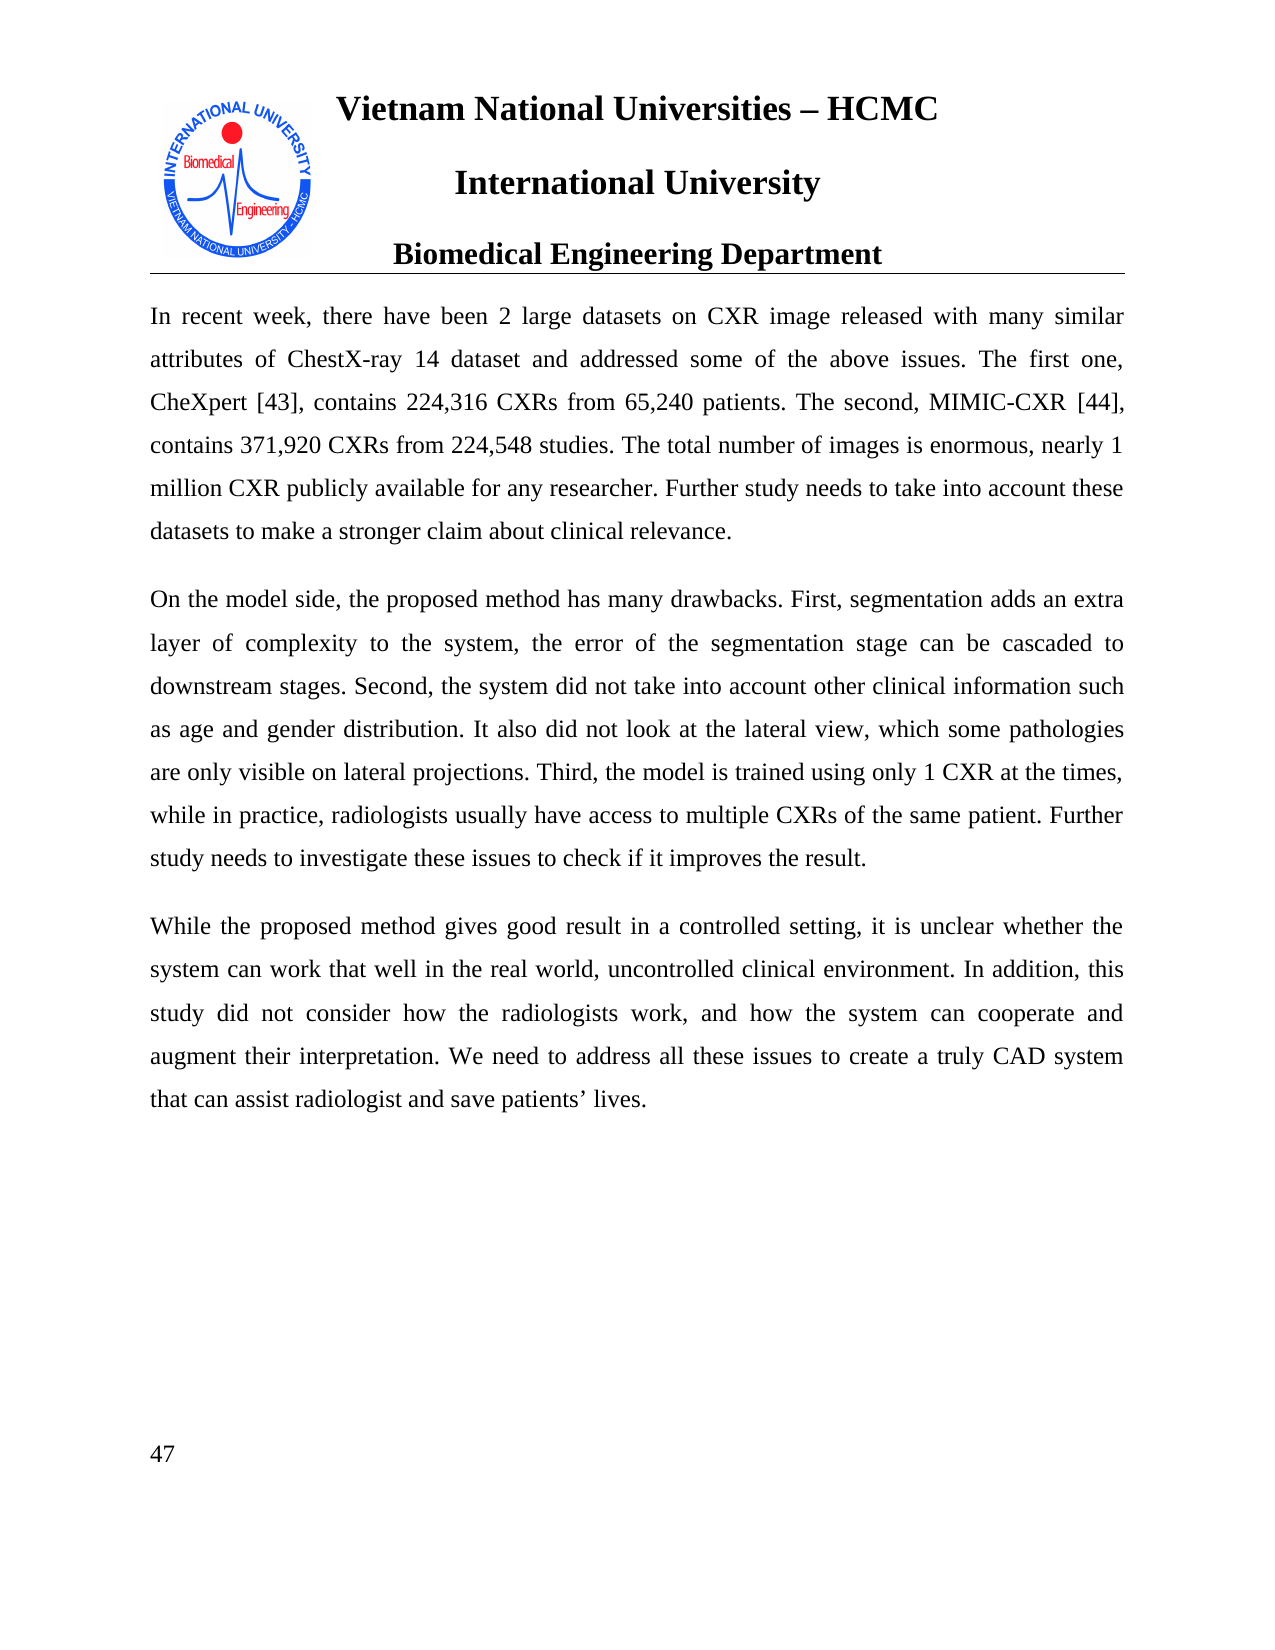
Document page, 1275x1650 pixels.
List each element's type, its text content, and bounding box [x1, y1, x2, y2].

picture [163, 101, 311, 258]
text On the model side, the proposed method has many drawbacks. First, segmentation adds an extra layer of complexity to the system, the error of the segmentation stage can be cascaded to downstream stages. Second, the system did not take into account other clinical information such as age and gender distribution. It also did not look at the lateral view, which some pathologies are only visible on lateral projections. Third, the model is trained using only 1 CXR at the times, while in practice, radiologists usually have access to multiple CXRs of the same patient. Further study needs to investigate these issues to check if it improves the result. [150, 584, 1125, 872]
text In recent week, there have been 2 large datasets on CXR image released with many similar attributes of ChestX-ray 14 dataset and addressed some of the above issues. The first one, CheXpert [43], contains 224,316 CXRs from 65,240 patients. The second, MIMIC-CXR [44], contains 371,920 CXRs from 224,548 studies. The total number of images is enormous, nearly 1 million CXR publicly available for any researcher. Further study needs to take into account these datasets to make a stronger claim about clinical relevance. [150, 301, 1125, 545]
text While the proposed method gives good result in a controlled setting, it is unclear whether the system can work that well in the real world, uncontrolled clinical environment. In addition, this study did not consider how the radiologists work, and how the system can cooperate and augment their interpretation. We need to address all these issues to create a truly CAD system that can assist radiologist and save patients’ lives. [150, 911, 1125, 1113]
